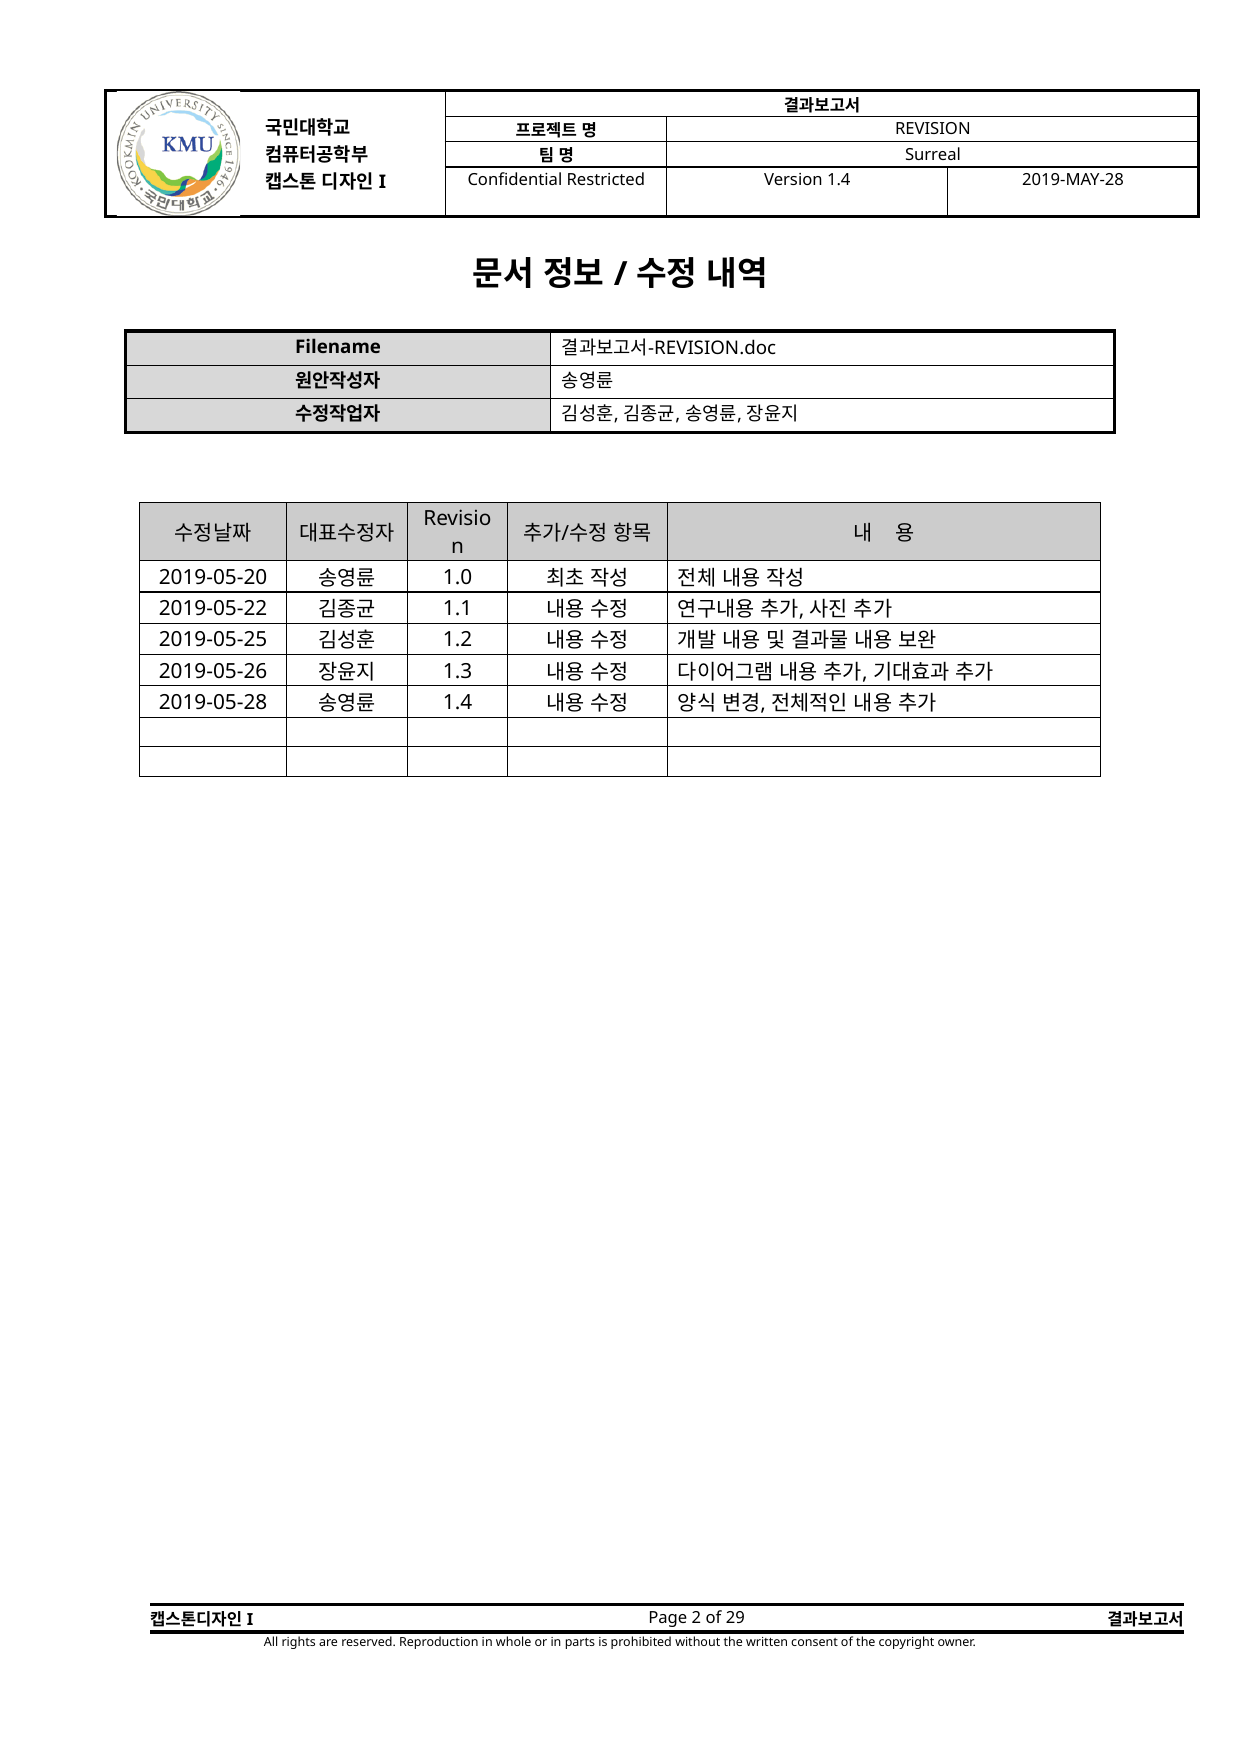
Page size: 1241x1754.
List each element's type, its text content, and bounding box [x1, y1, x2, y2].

table_header 내 용 [668, 503, 1100, 560]
table_cell 내용 수정 [508, 686, 667, 717]
table_header 결과보고서-REVISION.doc [551, 333, 1113, 365]
table_cell [287, 718, 407, 746]
table_cell 송영륜 [551, 366, 1113, 398]
table_cell 2019-05-22 [140, 593, 286, 623]
table_cell [408, 718, 507, 746]
table_cell 연구내용 추가, 사진 추가 [668, 593, 1100, 623]
table_cell 김종균 [287, 593, 407, 623]
picture [116, 91, 241, 216]
table_cell [508, 718, 667, 746]
table_cell 1.0 [408, 561, 507, 591]
table_cell 개발 내용 및 결과물 내용 보완 [668, 624, 1100, 654]
table_cell 원안작성자 [127, 366, 550, 398]
table_cell 송영륜 [287, 686, 407, 717]
table_cell [140, 718, 286, 746]
table_cell 내용 수정 [508, 655, 667, 685]
table_header 수정날짜 [140, 503, 286, 560]
text 문서 정보 / 수정 내역 [150, 247, 1090, 295]
table_cell 최초 작성 [508, 561, 667, 591]
table_cell 김성훈, 김종균, 송영륜, 장윤지 [551, 399, 1113, 431]
table_cell [508, 747, 667, 776]
table_cell 2019-05-25 [140, 624, 286, 654]
table_cell 김성훈 [287, 624, 407, 654]
table_header 추가/수정 항목 [508, 503, 667, 560]
table_cell 1.3 [408, 655, 507, 685]
table_cell 2019-05-20 [140, 561, 286, 591]
table_cell 장윤지 [287, 655, 407, 685]
table_cell 2019-05-26 [140, 655, 286, 685]
table_cell 내용 수정 [508, 624, 667, 654]
table_cell 1.1 [408, 593, 507, 623]
table_cell [287, 747, 407, 776]
table_cell 2019-05-28 [140, 686, 286, 717]
table_cell 1.4 [408, 686, 507, 717]
table_cell [408, 747, 507, 776]
table_cell 전체 내용 작성 [668, 561, 1100, 591]
table_cell [140, 747, 286, 776]
table_header 대표수정자 [287, 503, 407, 560]
table_header Revision [408, 503, 507, 560]
table_cell 양식 변경, 전체적인 내용 추가 [668, 686, 1100, 717]
table_cell 수정작업자 [127, 399, 550, 431]
table_cell 다이어그램 내용 추가, 기대효과 추가 [668, 655, 1100, 685]
table_cell [668, 718, 1100, 746]
table_cell 1.2 [408, 624, 507, 654]
table_cell 송영륜 [287, 561, 407, 591]
table_cell 내용 수정 [508, 593, 667, 623]
table_header Filename [127, 333, 550, 365]
table_cell [668, 747, 1100, 776]
